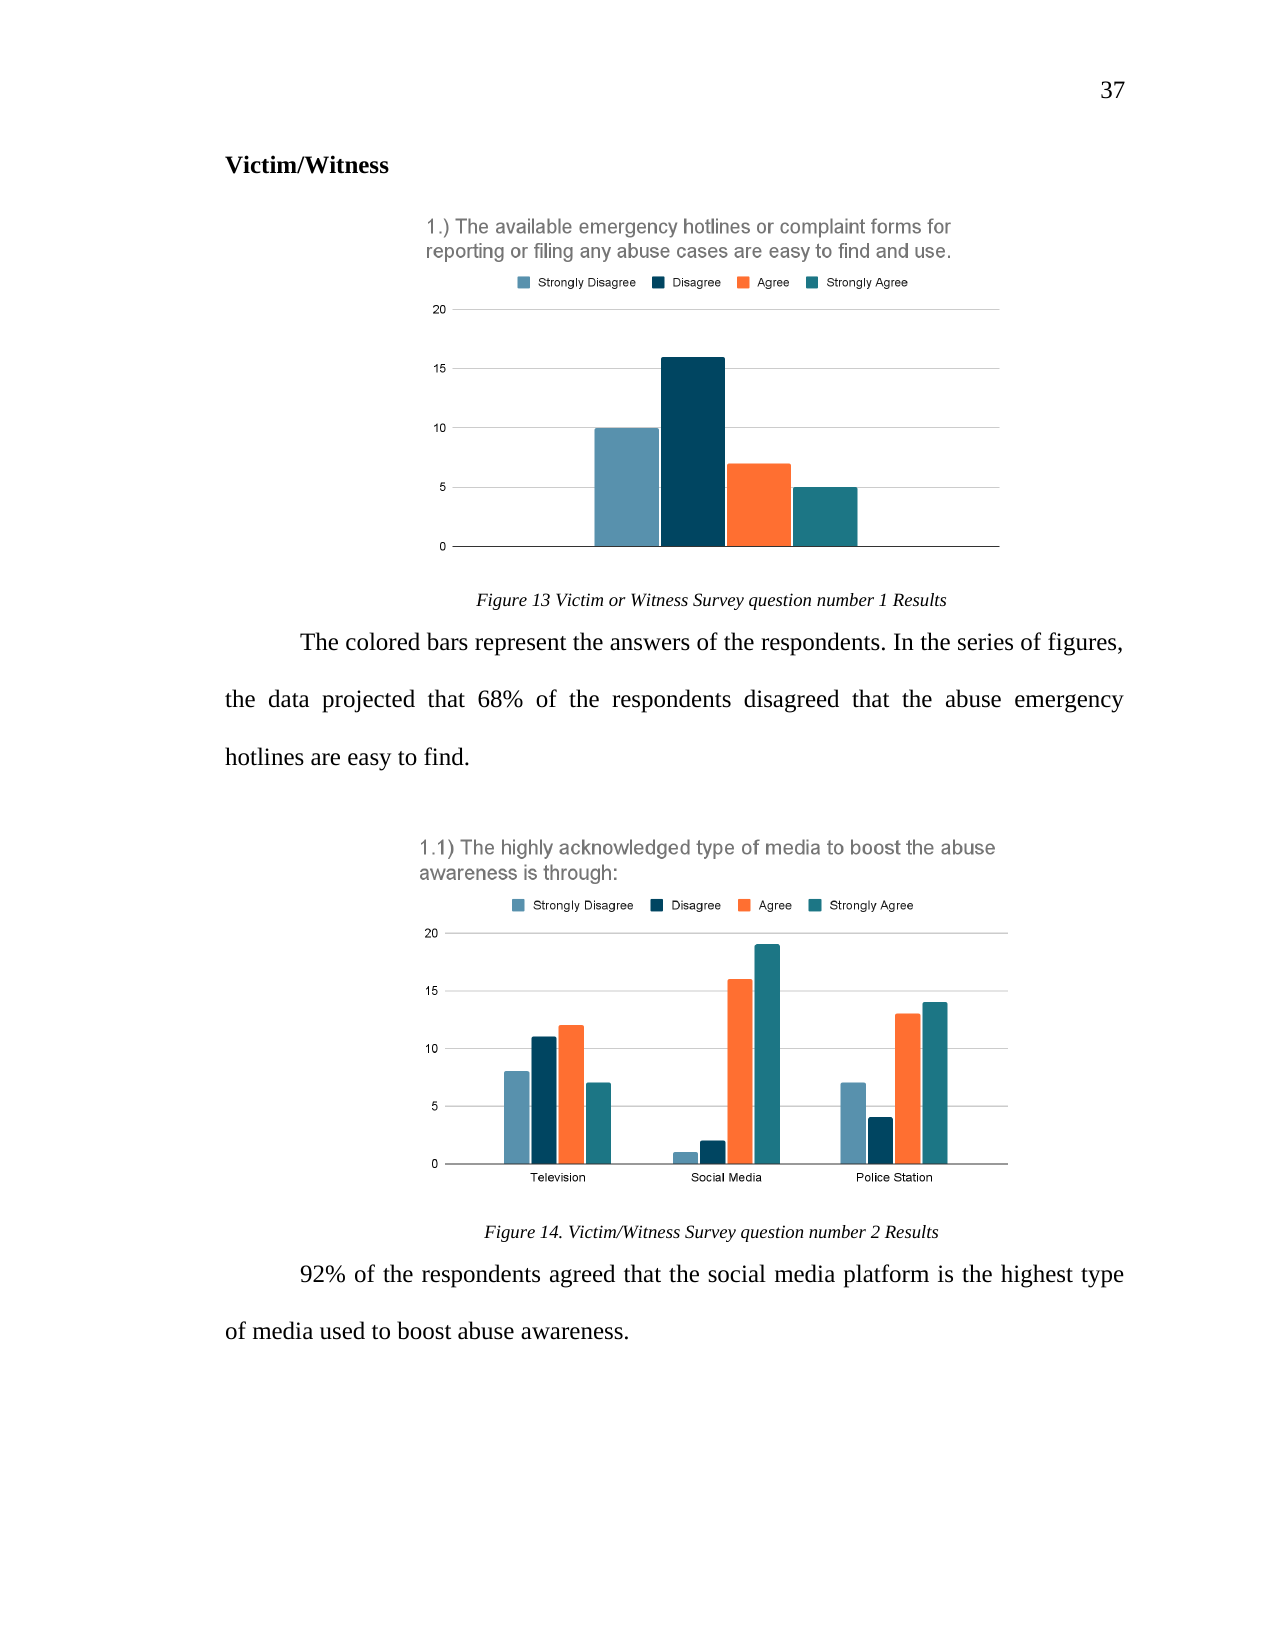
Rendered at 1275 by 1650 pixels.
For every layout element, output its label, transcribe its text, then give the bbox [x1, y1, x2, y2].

picture [407, 195, 1018, 572]
picture [398, 816, 1027, 1204]
text 92% of the respondents agreed that the social media platform is the highest type of media used to boost abuse awareness. [225, 1259, 1125, 1345]
text Figure 13 Victim or Witness Survey question number 1 Results [225, 589, 1125, 610]
text Figure 14. Victim/Witness Survey question number 2 Results [225, 1221, 1125, 1242]
text The colored bars represent the answers of the respondents. In the series of figures, the data projected that 68% of the respondents disagreed that the abuse emergency hotlines are easy to find. [225, 627, 1125, 771]
text Victim/Witness [225, 150, 1125, 179]
